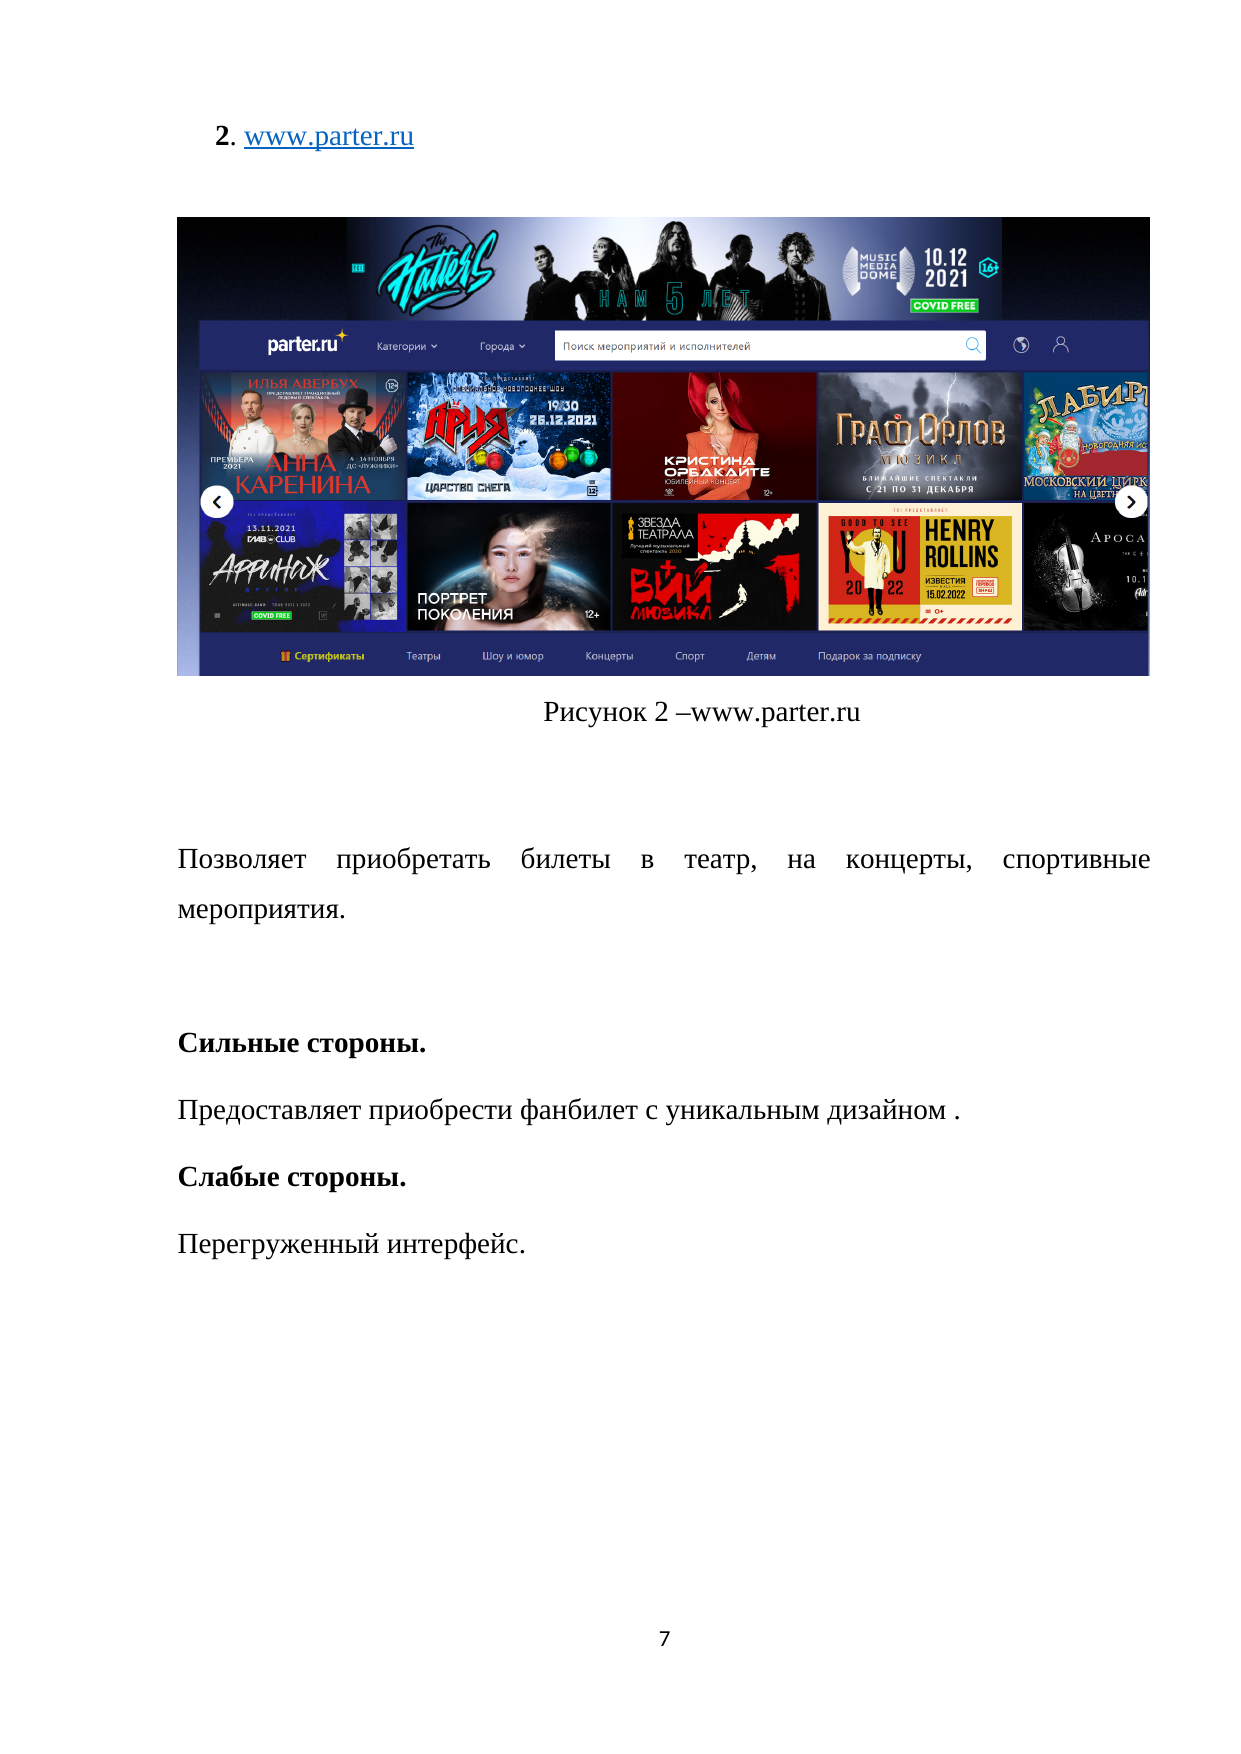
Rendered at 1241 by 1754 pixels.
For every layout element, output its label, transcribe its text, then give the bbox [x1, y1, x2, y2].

text Перегруженный интерфейс. [177, 1226, 1152, 1259]
text Предоставляет приобрести фанбилет с уникальным дизайном . [177, 1092, 1152, 1126]
text Позволяет приобретать билеты в театр, на концерты, спортивные мероприятия. [177, 841, 1152, 925]
list Рисунок 2 –www.parter.ru [252, 694, 1152, 728]
text 2. www.parter.ru [215, 118, 1152, 152]
picture [177, 217, 1150, 676]
text Слабые стороны. [177, 1159, 1152, 1193]
text Сильные стороны. [177, 1025, 1152, 1059]
